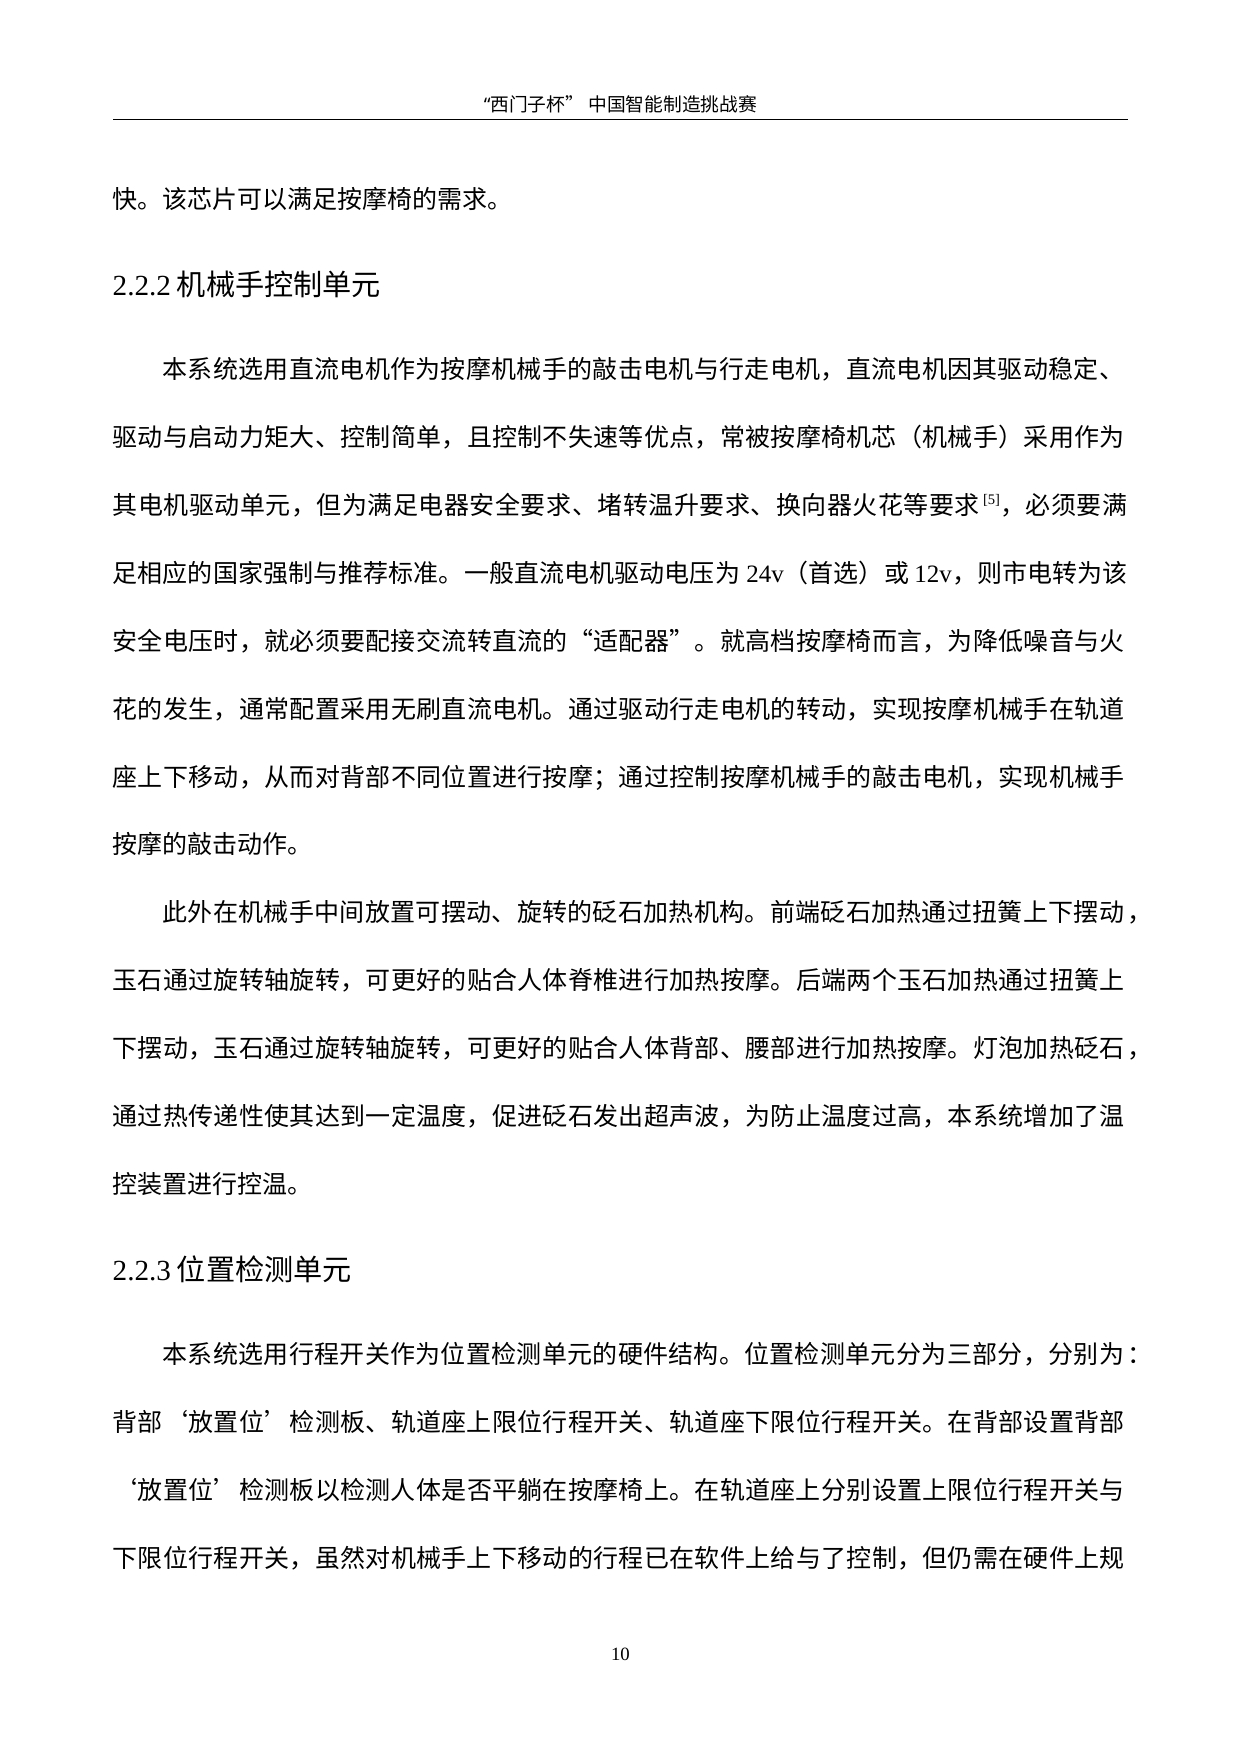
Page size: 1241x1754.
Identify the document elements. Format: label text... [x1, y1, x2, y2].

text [112, 164, 1128, 232]
subtitle 2.2.2机械手控制单元 [112, 249, 1128, 317]
text 此外在机械手中间放置可摆动、旋转的砭石加热机构。前端砭石加热通过扭簧上下摆动，玉石通过旋转轴旋转，可更好的贴合人体脊椎进行加热按摩。后端两个玉石加热通过扭簧上下摆动，玉石通过旋转轴旋转，可更好的贴合人体背部、腰部进行加热按摩。灯泡加热砭石，通过热传递性使其达到一定温度，促进砭石发出超声波，为防止温度过高，本系统增加了温控装置进行控温。 [112, 877, 1128, 1217]
text 本系统选用直流电机作为按摩机械手的敲击电机与行走电机，直流电机因其驱动稳定、驱动与启动力矩大、控制简单，且控制不失速等优点，常被按摩椅机芯（机械手）采用作为其电机驱动单元，但为满足电器安全要求、堵转温升要求、换向器火花等要求[5]，必须要满足相应的国家强制与推荐标准。一般直流电机驱动电压为24v（首选）或12v，则市电转为该安全电压时，就必须要配接交流转直流的“适配器”。就高档按摩椅而言，为降低噪音与火花的发生，通常配置采用无刷直流电机。通过驱动行走电机的转动，实现按摩机械手在轨道座上下移动，从而对背部不同位置进行按摩；通过控制按摩机械手的敲击电机，实现机械手按摩的敲击动作。 [112, 334, 1128, 877]
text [112, 1318, 1128, 1590]
subtitle 2.2.3位置检测单元 [112, 1233, 1128, 1301]
